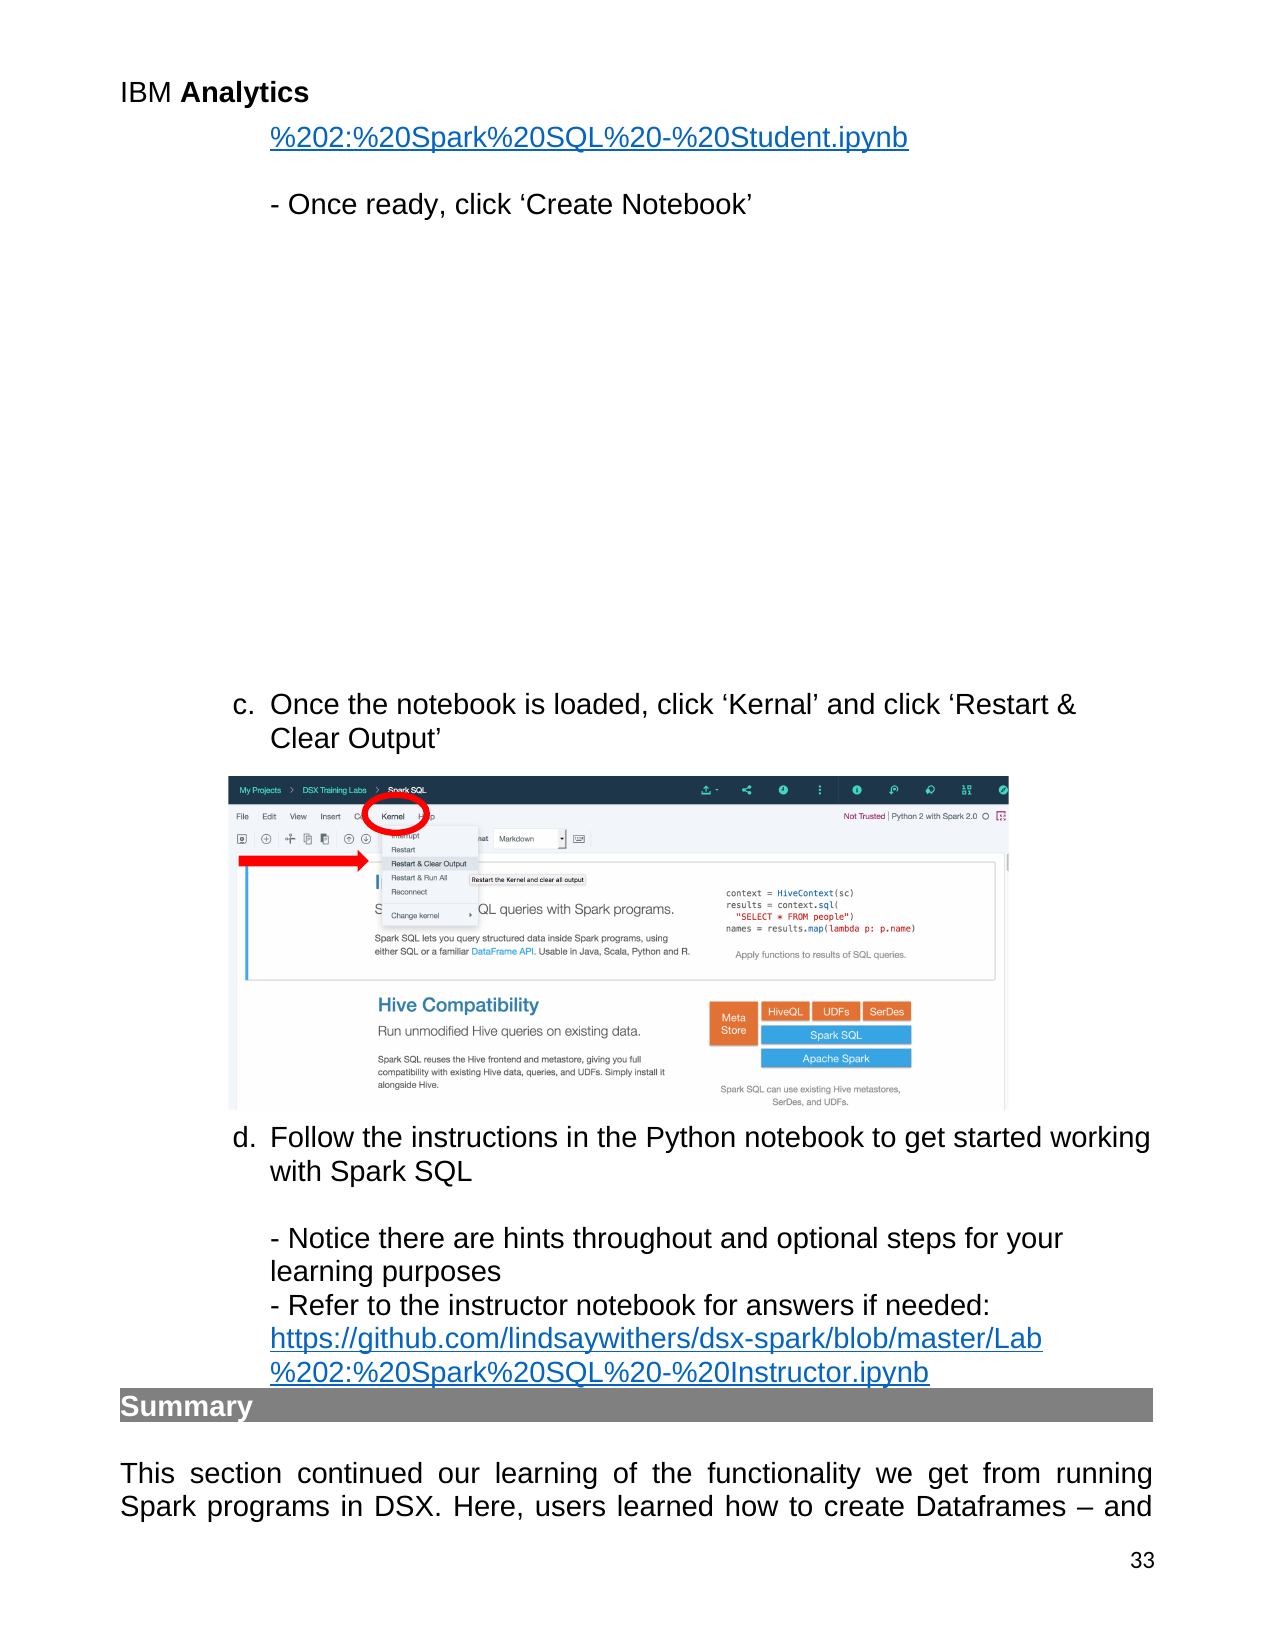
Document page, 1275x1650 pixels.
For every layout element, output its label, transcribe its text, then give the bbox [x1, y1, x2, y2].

picture [228, 776, 1009, 1110]
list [232, 120, 1155, 687]
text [120, 1456, 1155, 1523]
list Follow the instructions in the Python notebook to get started working with Spark SQL - Notice there are hints throughout and optional steps for your learning purposes - Refer to the instructor notebook for answers if needed: https://github.com/lindsaywithers/dsx-spark/blob/master/Lab%202:%20Spark%20SQL%20-%20Instructor.ipynb [232, 1120, 1155, 1388]
text Summary [120, 1388, 1153, 1422]
